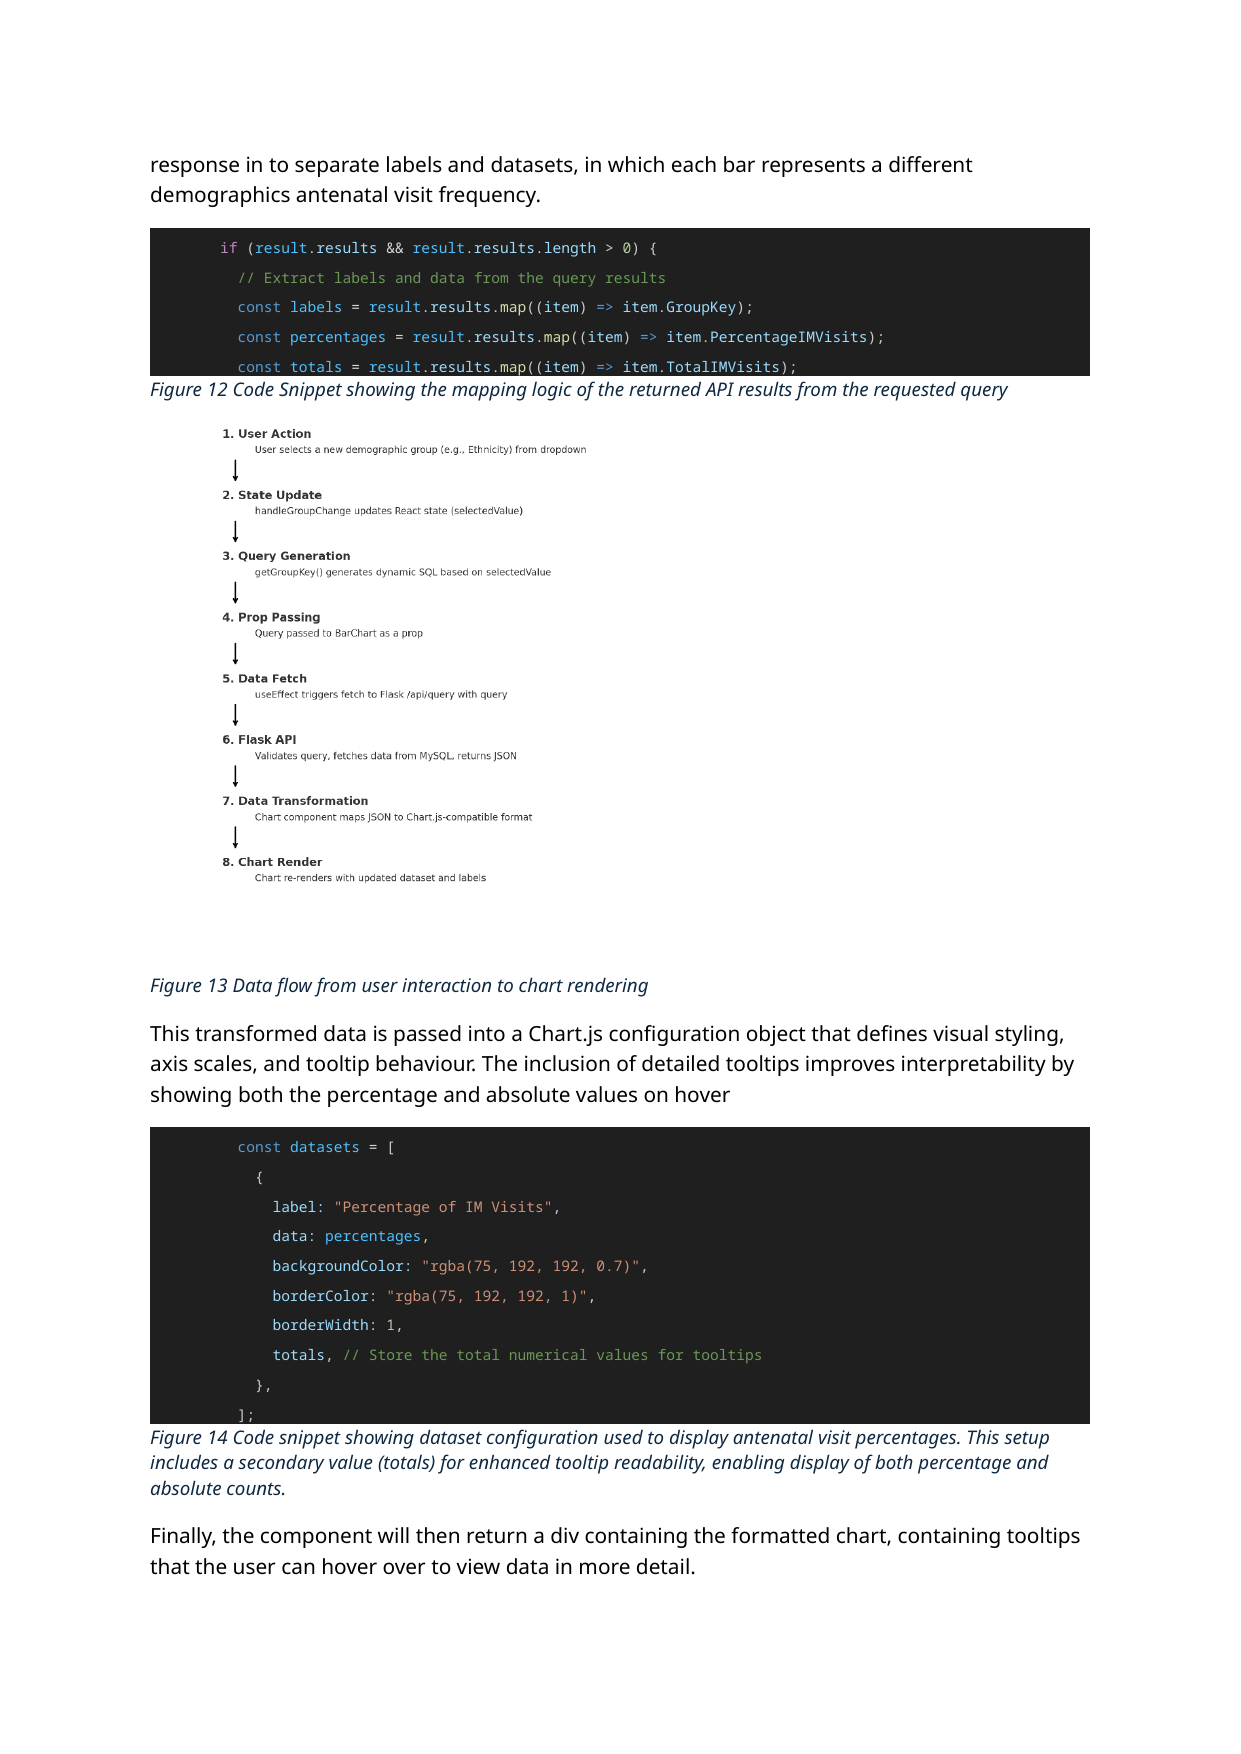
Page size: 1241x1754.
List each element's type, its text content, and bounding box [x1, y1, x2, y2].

text }, [150, 1365, 1090, 1394]
text const percentages = result.results.map((item) => item.PercentageIMVisits); [150, 317, 1090, 347]
text data: percentages, [150, 1216, 1090, 1246]
text This transformed data is passed into a Chart.js configuration object that defines visual styling, axis scales, and tooltip behaviour. The inclusion of detailed tooltips improves interpretability by showing both the percentage and absolute values on hover [150, 1019, 1090, 1108]
text const labels = result.results.map((item) => item.GroupKey); [150, 287, 1090, 317]
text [150, 150, 1090, 209]
text label: "Percentage of IM Visits", [150, 1187, 1090, 1216]
text const totals = result.results.map((item) => item.TotalIMVisits); [150, 347, 1090, 376]
text borderColor: "rgba(75, 192, 192, 1)", [150, 1276, 1090, 1305]
text backgroundColor: "rgba(75, 192, 192, 0.7)", [150, 1246, 1090, 1276]
text totals, // Store the total numerical values for tooltips [150, 1335, 1090, 1365]
text if (result.results && result.results.length > 0) { [150, 228, 1090, 258]
text Finally, the component will then return a div containing the formatted chart, containing tooltips that the user can hover over to view data in more detail. [150, 1522, 1090, 1581]
text borderWidth: 1, [150, 1305, 1090, 1335]
picture [150, 422, 815, 954]
text // Extract labels and data from the query results [150, 258, 1090, 287]
text { [150, 1157, 1090, 1187]
text const datasets = [ [150, 1127, 1090, 1157]
text ]; [150, 1394, 1090, 1424]
